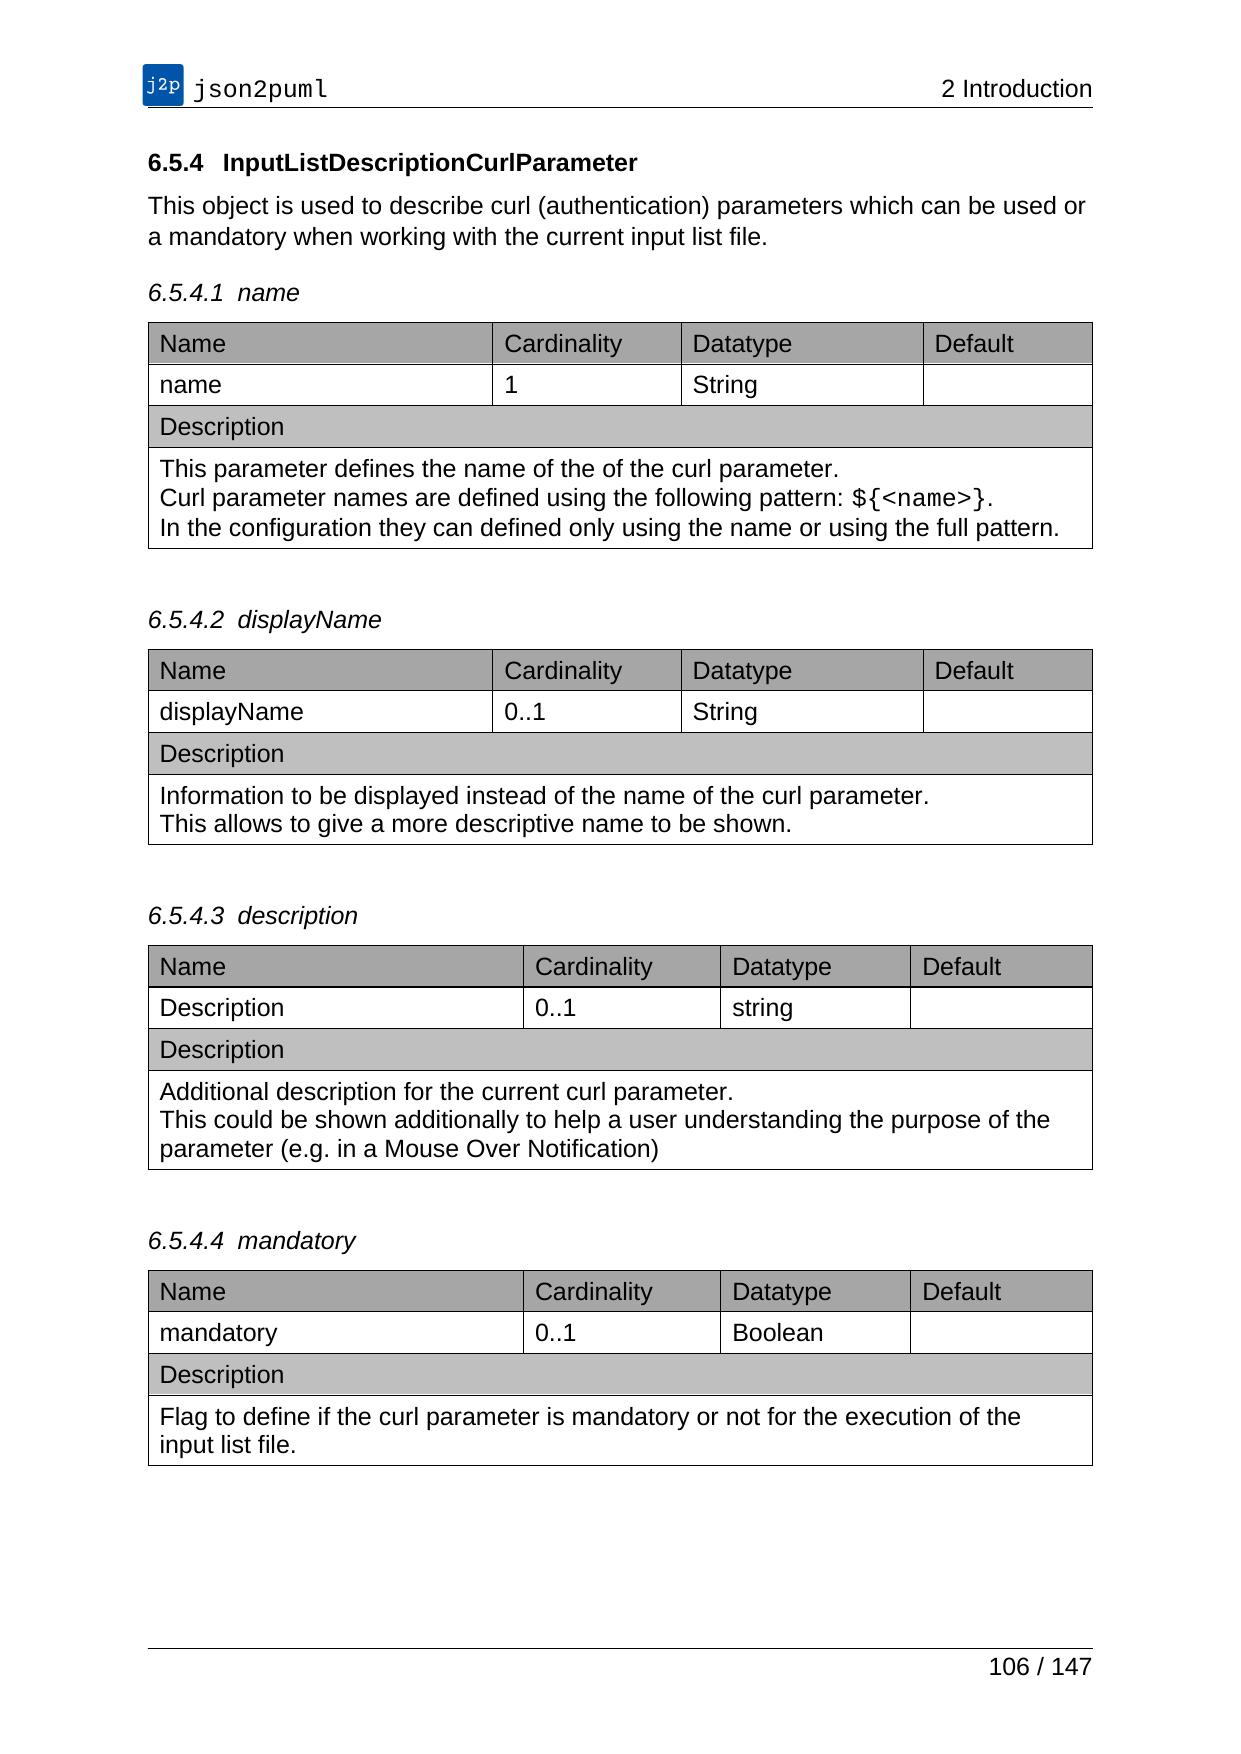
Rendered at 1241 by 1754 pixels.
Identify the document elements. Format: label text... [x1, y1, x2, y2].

picture [142, 64, 184, 106]
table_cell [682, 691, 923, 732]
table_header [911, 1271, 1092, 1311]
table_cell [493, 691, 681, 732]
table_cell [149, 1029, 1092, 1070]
subtitle mandatory [148, 1226, 1093, 1255]
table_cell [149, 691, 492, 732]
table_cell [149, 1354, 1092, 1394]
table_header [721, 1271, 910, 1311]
subtitle InputListDescriptionCurlParameter [148, 148, 1093, 176]
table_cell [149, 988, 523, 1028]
text This object is used to describe curl (authentication) parameters which can be used or a mandatory when working with the current input list file. [148, 191, 1093, 251]
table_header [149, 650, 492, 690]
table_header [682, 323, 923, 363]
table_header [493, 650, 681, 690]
subtitle name [148, 278, 1093, 307]
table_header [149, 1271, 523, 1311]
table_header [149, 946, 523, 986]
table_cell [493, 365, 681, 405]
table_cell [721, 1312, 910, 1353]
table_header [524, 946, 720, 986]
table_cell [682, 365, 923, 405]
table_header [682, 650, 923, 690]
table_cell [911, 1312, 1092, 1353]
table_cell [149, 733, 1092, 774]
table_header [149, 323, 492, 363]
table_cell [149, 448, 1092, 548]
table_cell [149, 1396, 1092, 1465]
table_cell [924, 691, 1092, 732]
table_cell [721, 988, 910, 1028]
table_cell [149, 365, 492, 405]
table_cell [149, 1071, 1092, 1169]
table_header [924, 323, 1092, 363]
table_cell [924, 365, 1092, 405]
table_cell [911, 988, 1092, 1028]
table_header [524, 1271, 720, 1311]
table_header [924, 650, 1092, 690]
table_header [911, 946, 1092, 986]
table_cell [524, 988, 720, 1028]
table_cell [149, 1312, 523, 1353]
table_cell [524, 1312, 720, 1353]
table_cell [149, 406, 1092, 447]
subtitle description [148, 901, 1093, 930]
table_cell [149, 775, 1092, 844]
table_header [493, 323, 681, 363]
subtitle displayName [148, 605, 1093, 634]
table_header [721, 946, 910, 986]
